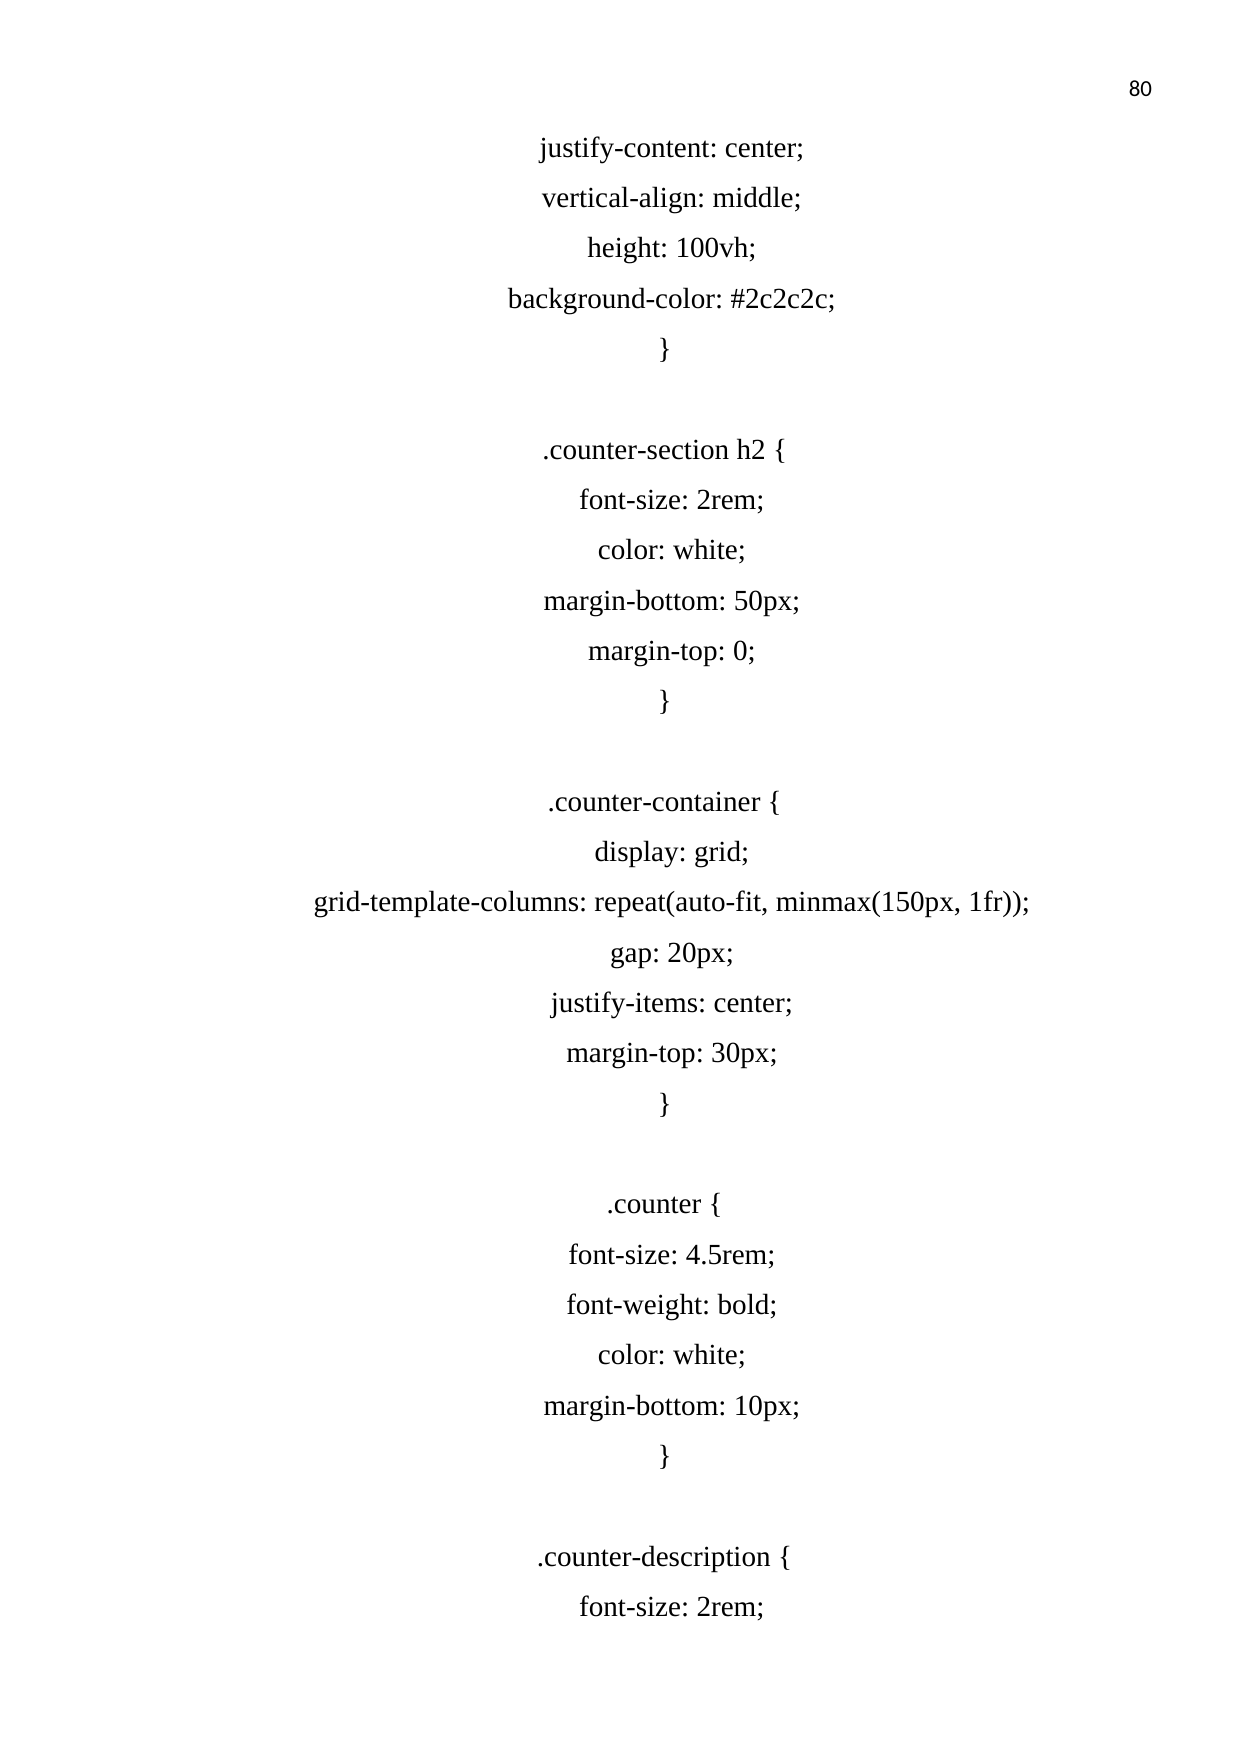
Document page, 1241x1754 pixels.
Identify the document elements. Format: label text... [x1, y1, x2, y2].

text font-size: 2rem; [177, 482, 1152, 516]
text color: white; [177, 1337, 1152, 1371]
text } [177, 1086, 1152, 1119]
text .counter-description { [177, 1539, 1152, 1572]
text font-size: 2rem; [177, 1589, 1152, 1622]
text margin-top: 30px; [177, 1036, 1152, 1069]
text .counter-section h2 { [177, 432, 1152, 465]
text color: white; [177, 532, 1152, 566]
text gap: 20px; [177, 935, 1152, 968]
text grid-template-columns: repeat(auto-fit, minmax(150px, 1fr)); [177, 884, 1152, 918]
text justify-items: center; [177, 985, 1152, 1019]
text display: grid; [177, 834, 1152, 868]
text } [177, 1438, 1152, 1472]
text height: 100vh; [177, 231, 1152, 264]
text font-weight: bold; [177, 1287, 1152, 1321]
text font-size: 4.5rem; [177, 1237, 1152, 1270]
text justify-content: center; [177, 130, 1152, 163]
text .counter { [177, 1186, 1152, 1220]
text vertical-align: middle; [177, 180, 1152, 214]
text .counter-container { [177, 784, 1152, 817]
text margin-top: 0; [177, 633, 1152, 667]
text } [177, 331, 1152, 365]
text background-color: #2c2c2c; [177, 281, 1152, 314]
text margin-bottom: 10px; [177, 1388, 1152, 1421]
text margin-bottom: 50px; [177, 583, 1152, 616]
text } [177, 683, 1152, 717]
